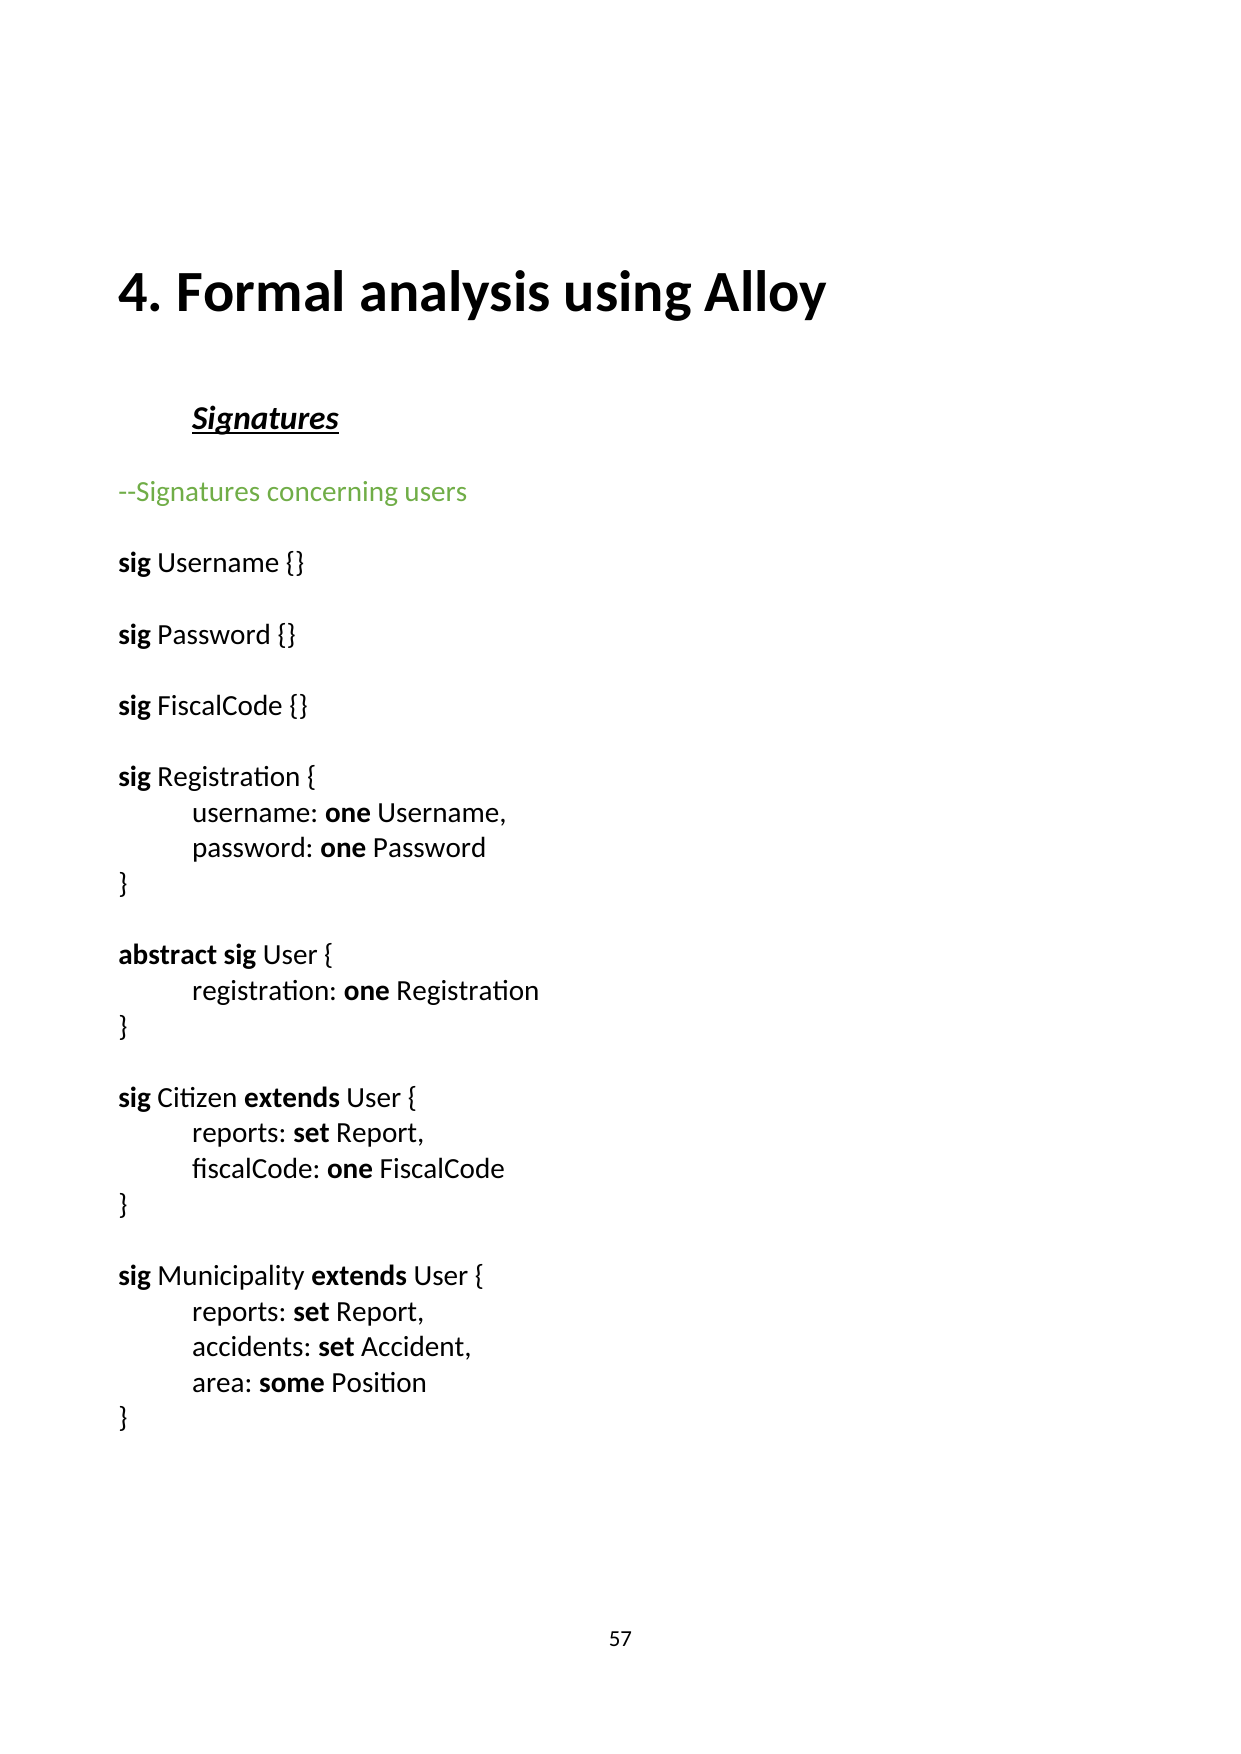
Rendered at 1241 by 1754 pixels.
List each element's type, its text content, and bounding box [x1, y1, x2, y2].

text sig Username {} [118, 544, 1122, 580]
text } [118, 1399, 1122, 1435]
text area: some Position [118, 1364, 1122, 1399]
text Signatures [118, 397, 1122, 438]
text } [118, 1186, 1122, 1221]
text sig Password {} [118, 616, 1122, 651]
text abstract sig User { [118, 936, 1122, 972]
text fiscalCode: one FiscalCode [118, 1150, 1122, 1186]
text accidents: set Accident, [118, 1328, 1122, 1364]
text username: one Username, [118, 794, 1122, 829]
text 4. Formal analysis using Alloy [118, 254, 1122, 326]
text sig Citizen extends User { [118, 1079, 1122, 1114]
text reports: set Report, [118, 1114, 1122, 1150]
text sig FiscalCode {} [118, 687, 1122, 723]
text sig Municipality extends User { [118, 1257, 1122, 1293]
text } [118, 865, 1122, 901]
text reports: set Report, [118, 1293, 1122, 1328]
text registration: one Registration [118, 972, 1122, 1008]
text password: one Password [118, 829, 1122, 865]
text } [118, 1008, 1122, 1043]
text sig Registration { [118, 758, 1122, 794]
text --Signatures concerning users [118, 473, 1122, 509]
